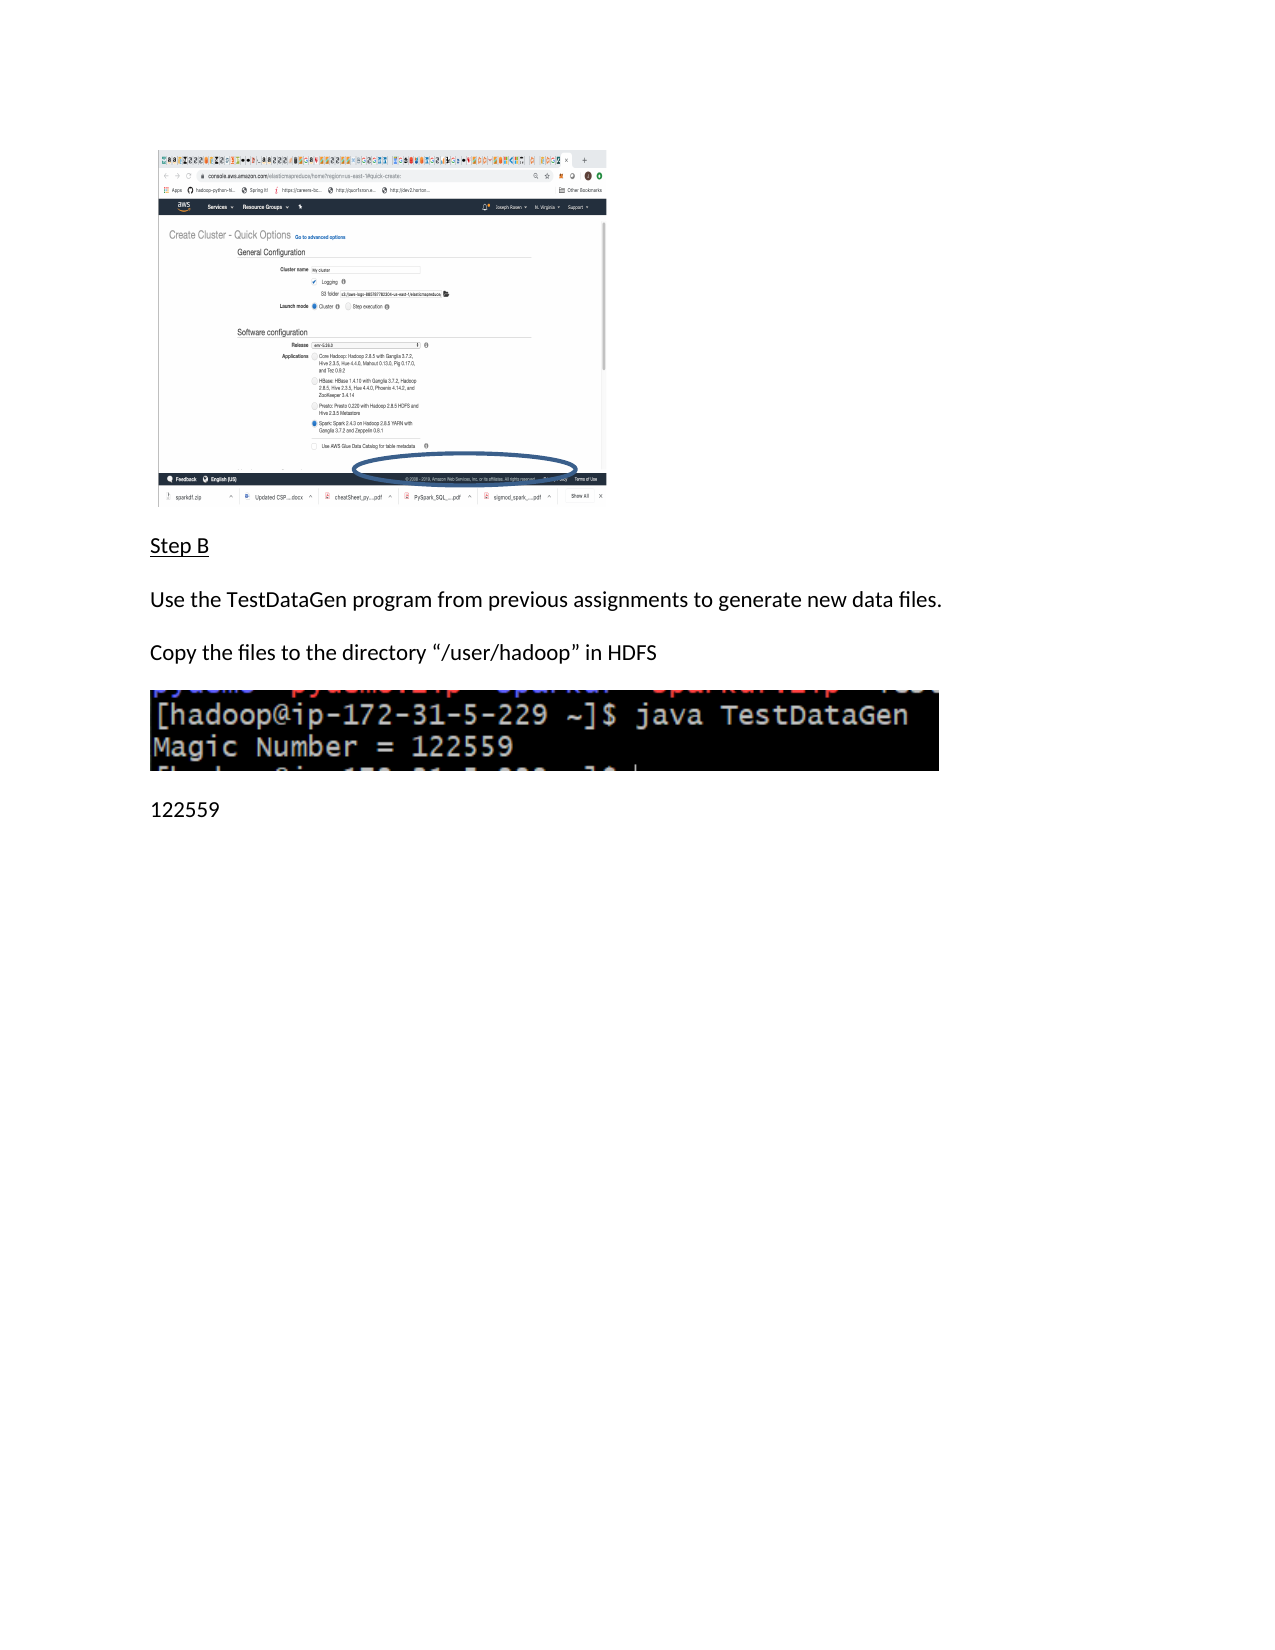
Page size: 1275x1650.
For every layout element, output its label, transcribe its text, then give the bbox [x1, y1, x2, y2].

text 122559 [150, 795, 1125, 823]
text Copy the files to the directory “/user/hadoop” in HDFS [150, 638, 1125, 666]
text Use the TestDataGen program from previous assignments to generate new data files. [150, 585, 1125, 613]
picture [150, 150, 607, 507]
text Step B [150, 532, 1125, 560]
picture [150, 690, 939, 771]
